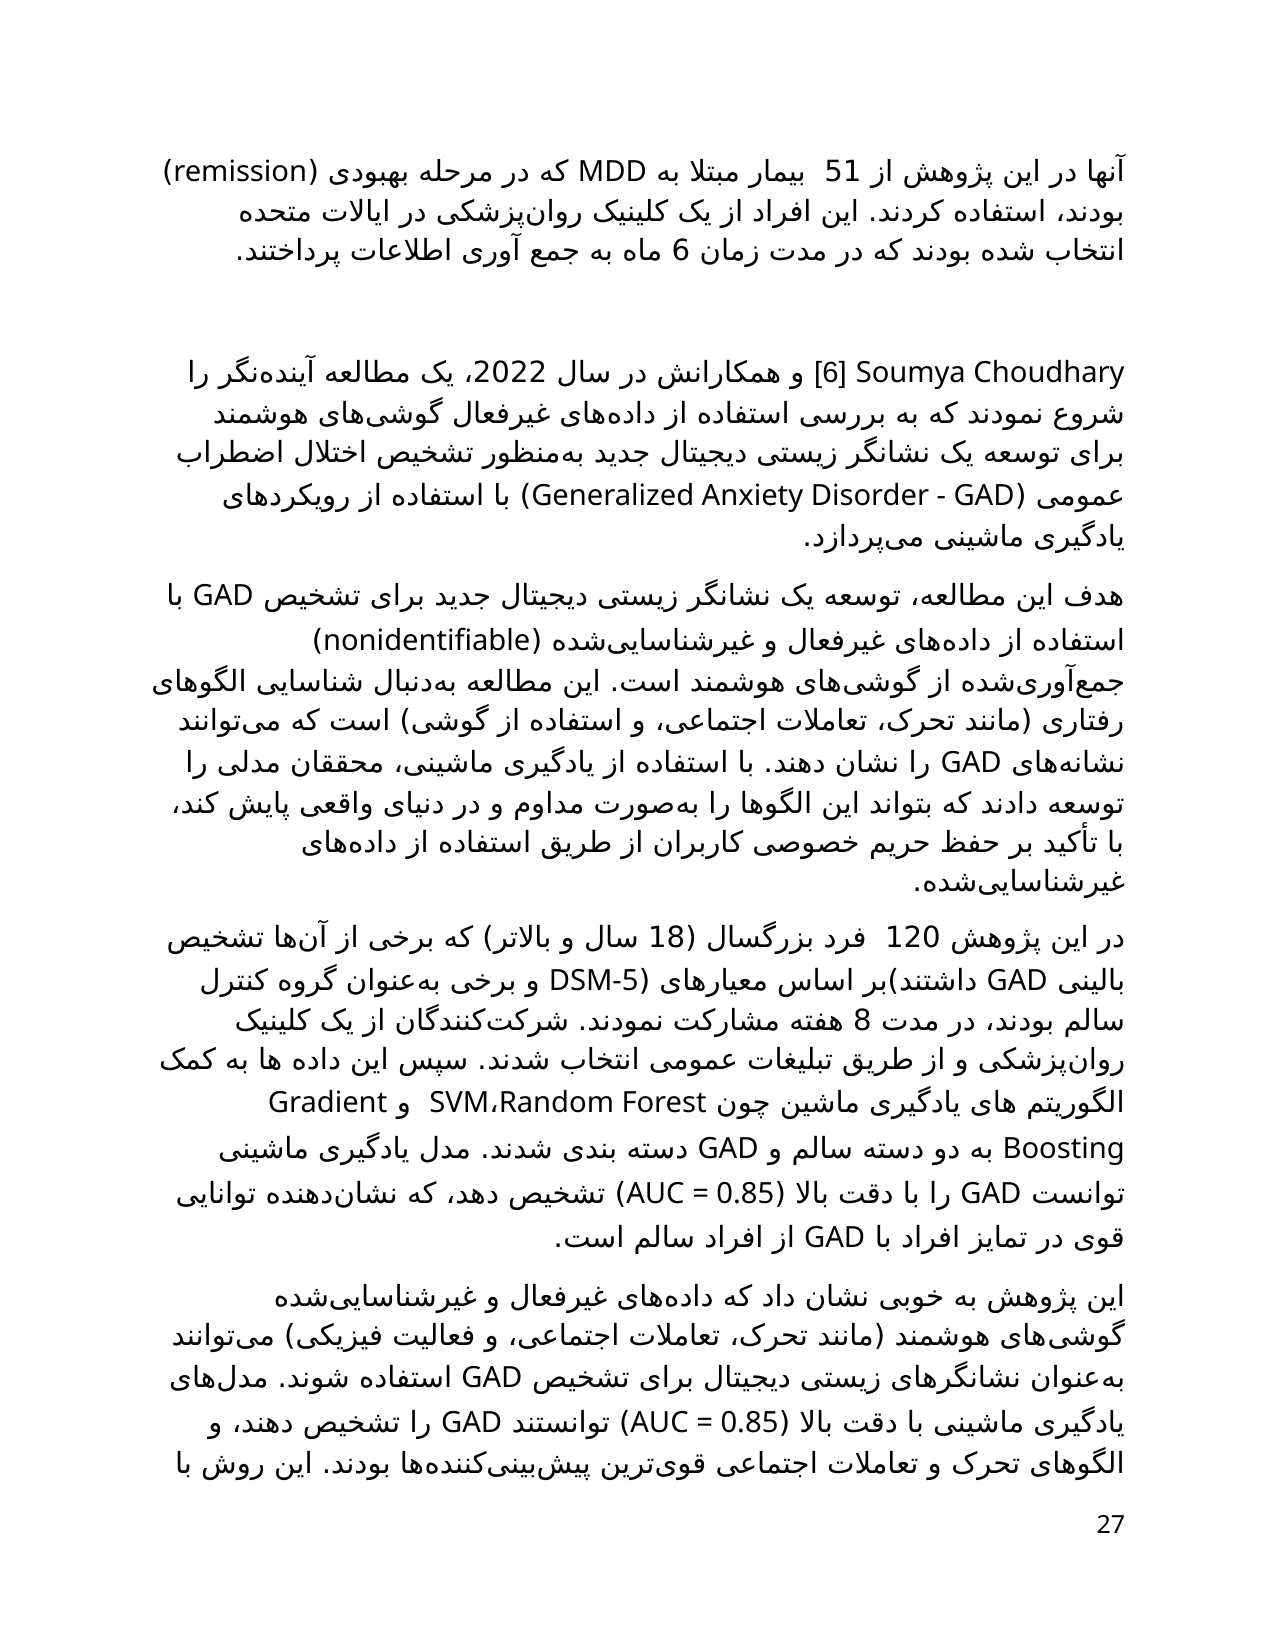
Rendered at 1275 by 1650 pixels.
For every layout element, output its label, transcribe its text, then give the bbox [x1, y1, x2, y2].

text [150, 1279, 1125, 1480]
text آنها در این پژوهش از 51 بیمار مبتلا به MDD که در مرحله بهبودی (remission) بودند، استفاده کردند. این افراد از یک کلینیک روان‌پزشکی در ایالات متحده انتخاب شده بودند که در مدت زمان 6 ماه به جمع آوری اطلاعات پرداختند. [150, 150, 1125, 268]
text هدف این مطالعه، توسعه یک نشانگر زیستی دیجیتال جدید برای تشخیص GAD با استفاده از داده‌های غیرفعال و غیرشناسایی‌شده (nonidentifiable) جمع‌آوری‌شده از گوشی‌های هوشمند است. این مطالعه به‌دنبال شناسایی الگوهای رفتاری (مانند تحرک، تعاملات اجتماعی، و استفاده از گوشی) است که می‌توانند نشانه‌های GAD را نشان دهند. با استفاده از یادگیری ماشینی، محققان مدلی را توسعه دادند که بتواند این الگوها را به‌صورت مداوم و در دنیای واقعی پایش کند، با تأکید بر حفظ حریم خصوصی کاربران از طریق استفاده از داده‌های غیرشناسایی‌شده. [150, 574, 1125, 898]
text در این پژوهش 120 فرد بزرگسال (18 سال و بالاتر) که برخی از آن‌ها تشخیص بالینی GAD داشتند)بر اساس معیارهای (DSM-5 و برخی به‌عنوان گروه کنترل سالم بودند، در مدت 8 هفته مشارکت نمودند. شرکت‌کنندگان از یک کلینیک روان‌پزشکی و از طریق تبلیغات عمومی انتخاب شدند. سپس این داده ها به کمک الگوریتم های یادگیری ماشین چون SVM،Random Forest و Gradient Boosting به دو دسته سالم و GAD دسته بندی شدند. مدل یادگیری ماشینی توانست GAD را با دقت بالا (AUC = 0.85) تشخیص دهد، که نشان‌دهنده توانایی قوی در تمایز افراد با GAD از افراد سالم است. [150, 920, 1125, 1256]
text Soumya Choudhary و همکارانش در سال 2022، یک مطالعه آینده‌نگر را شروع نمودند که به بررسی استفاده از داده‌های غیرفعال گوشی‌های هوشمند برای توسعه یک نشانگر زیستی دیجیتال جدید به‌منظور تشخیص اختلال اضطراب عمومی (Generalized Anxiety Disorder - GAD) با استفاده از رویکردهای یادگیری ماشینی می‌پردازد. [150, 352, 1125, 553]
